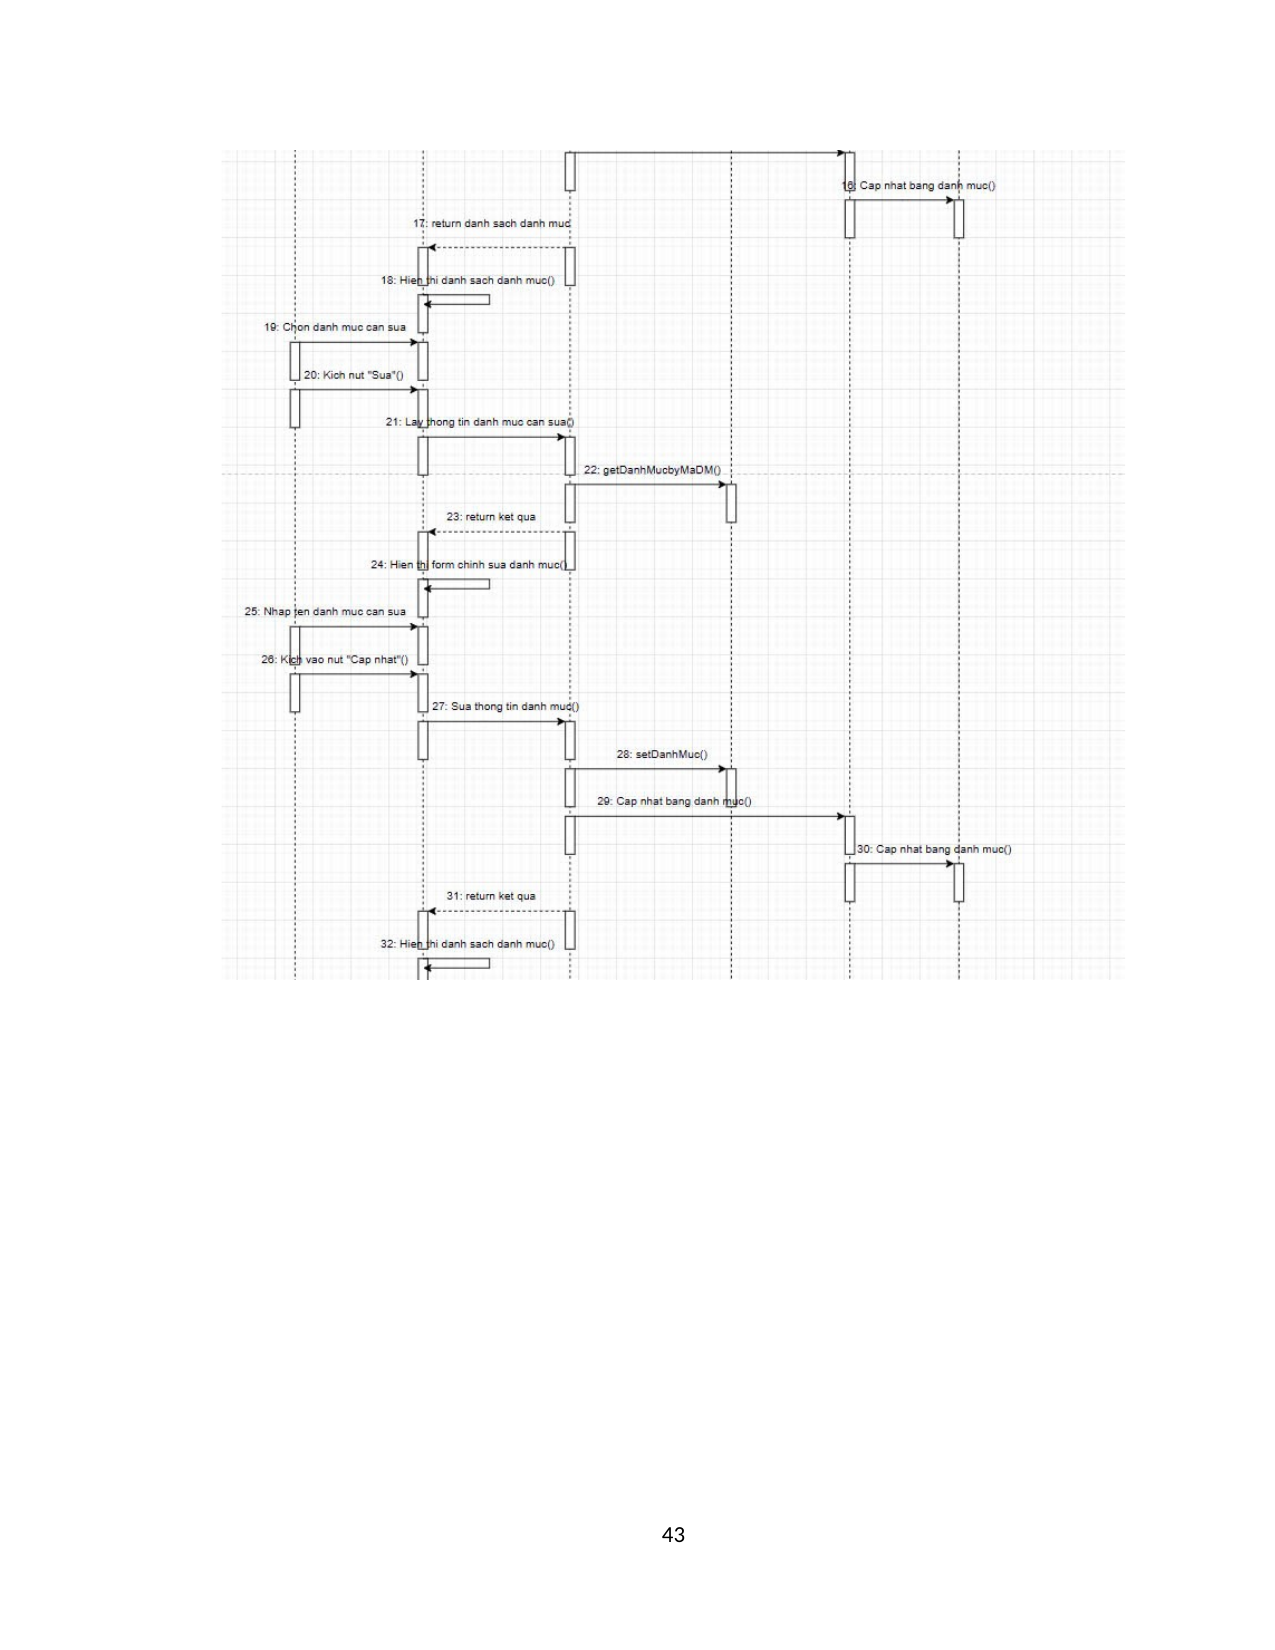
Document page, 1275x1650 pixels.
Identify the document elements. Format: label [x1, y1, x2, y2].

picture [221, 150, 1125, 980]
